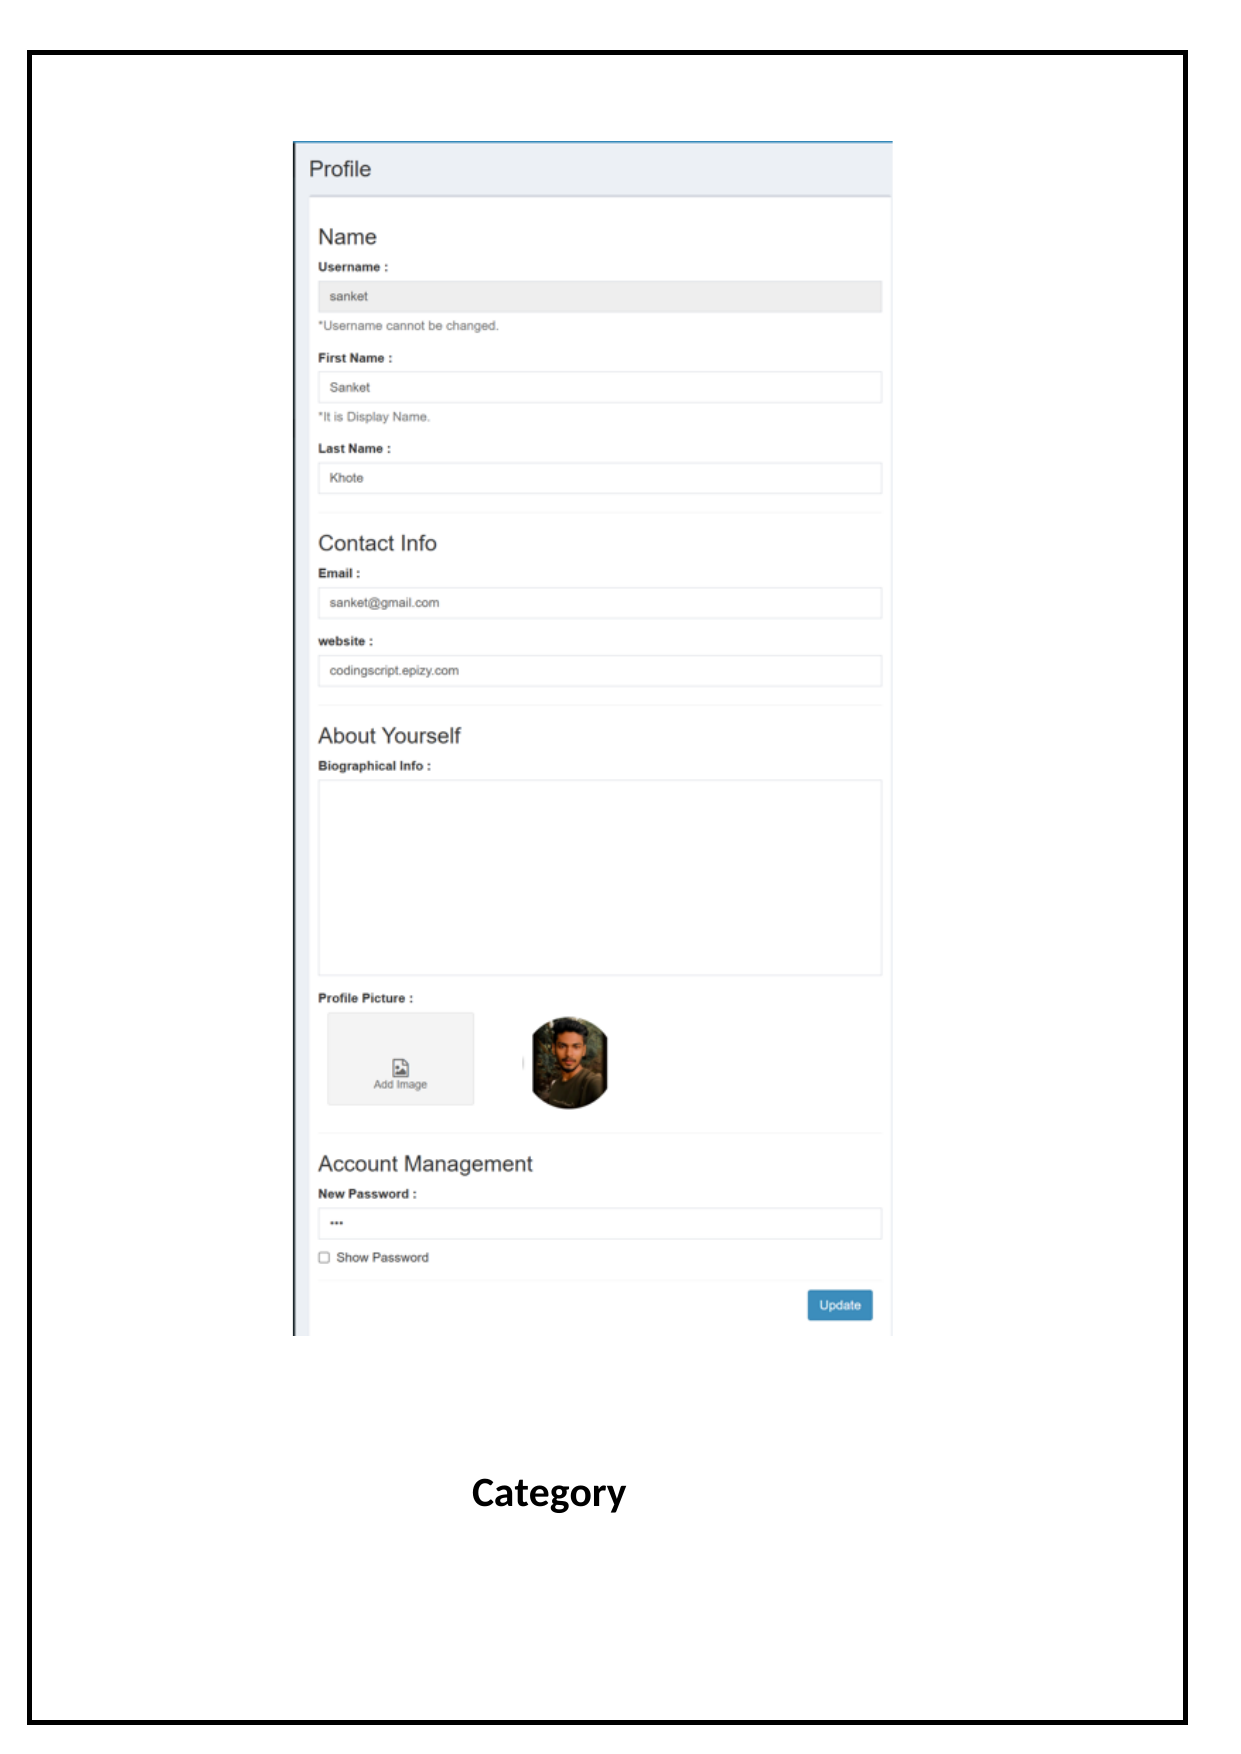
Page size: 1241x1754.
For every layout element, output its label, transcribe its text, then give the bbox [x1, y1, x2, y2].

text Category [293, 1466, 1015, 1517]
picture [292, 141, 893, 1336]
